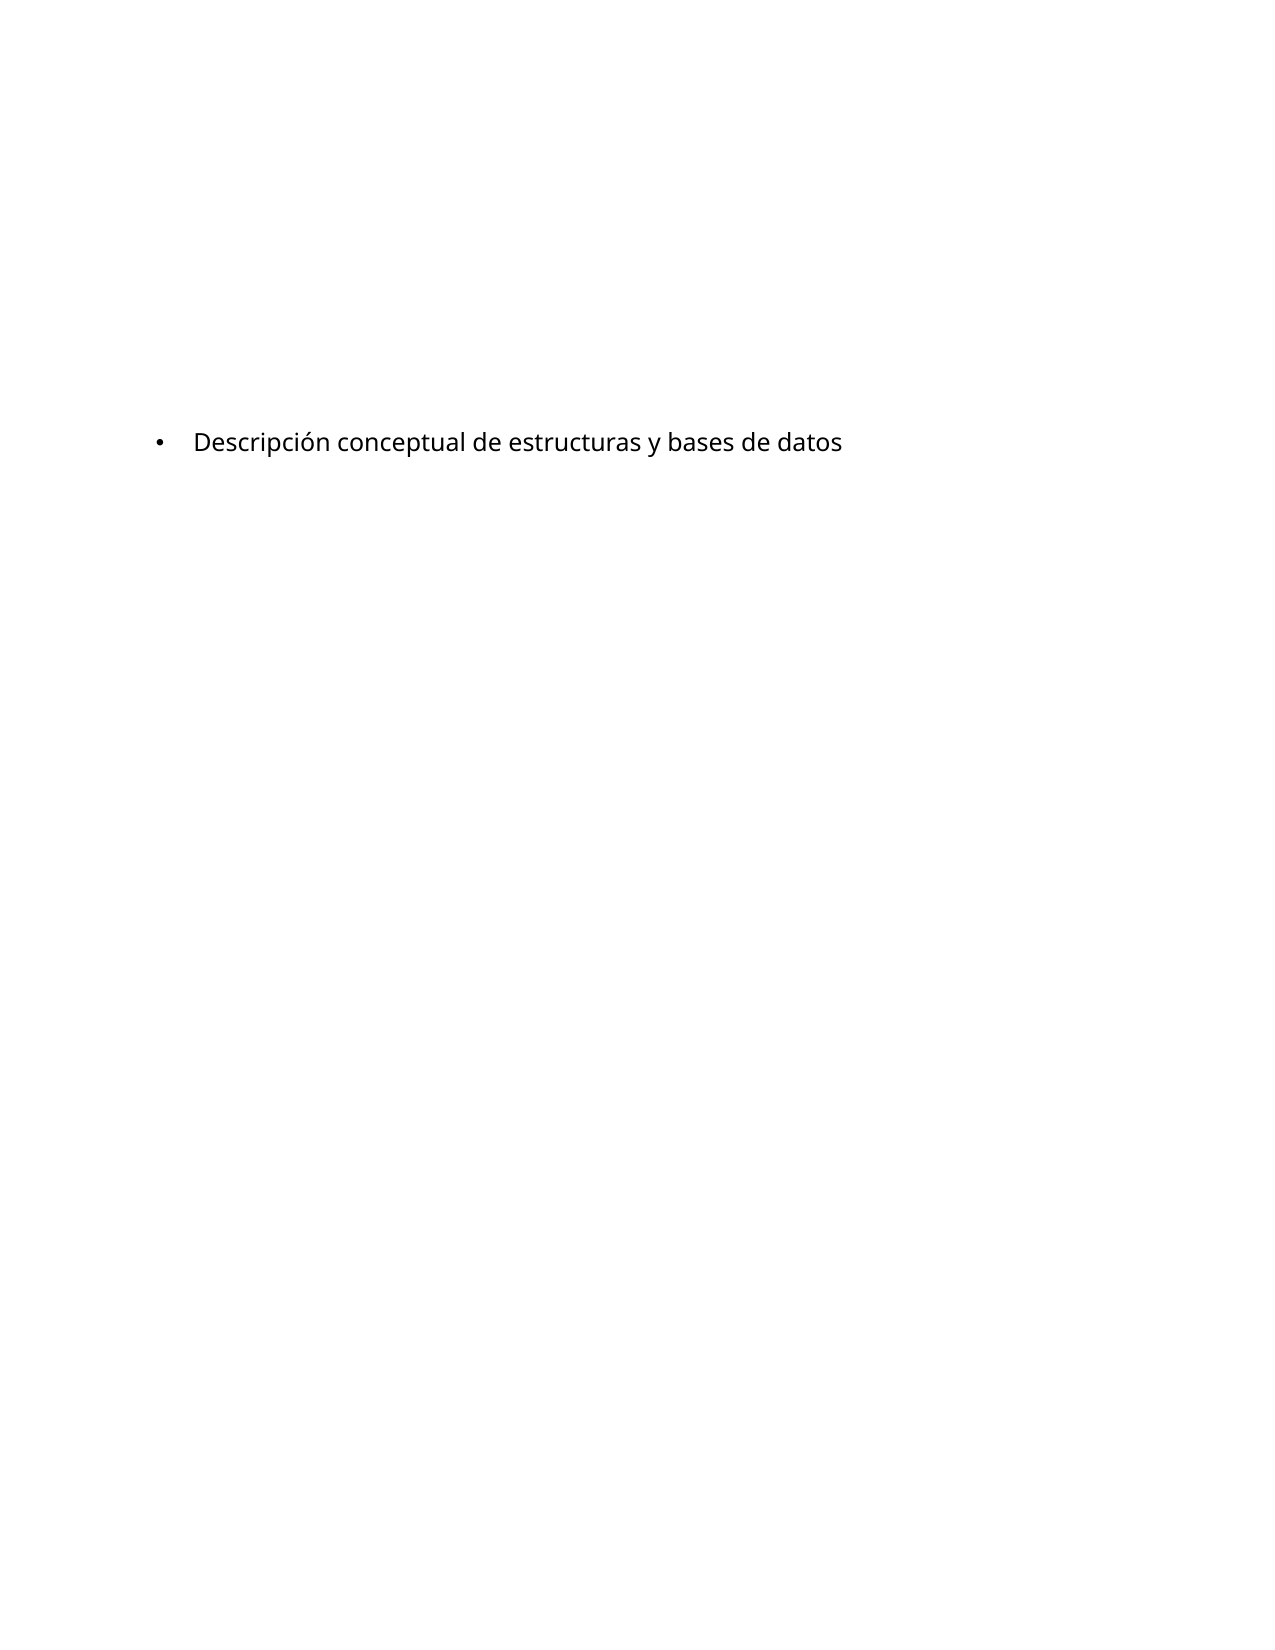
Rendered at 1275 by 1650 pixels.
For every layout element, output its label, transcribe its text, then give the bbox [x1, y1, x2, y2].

list Descripción conceptual de estructuras y bases de datos [156, 425, 1157, 459]
